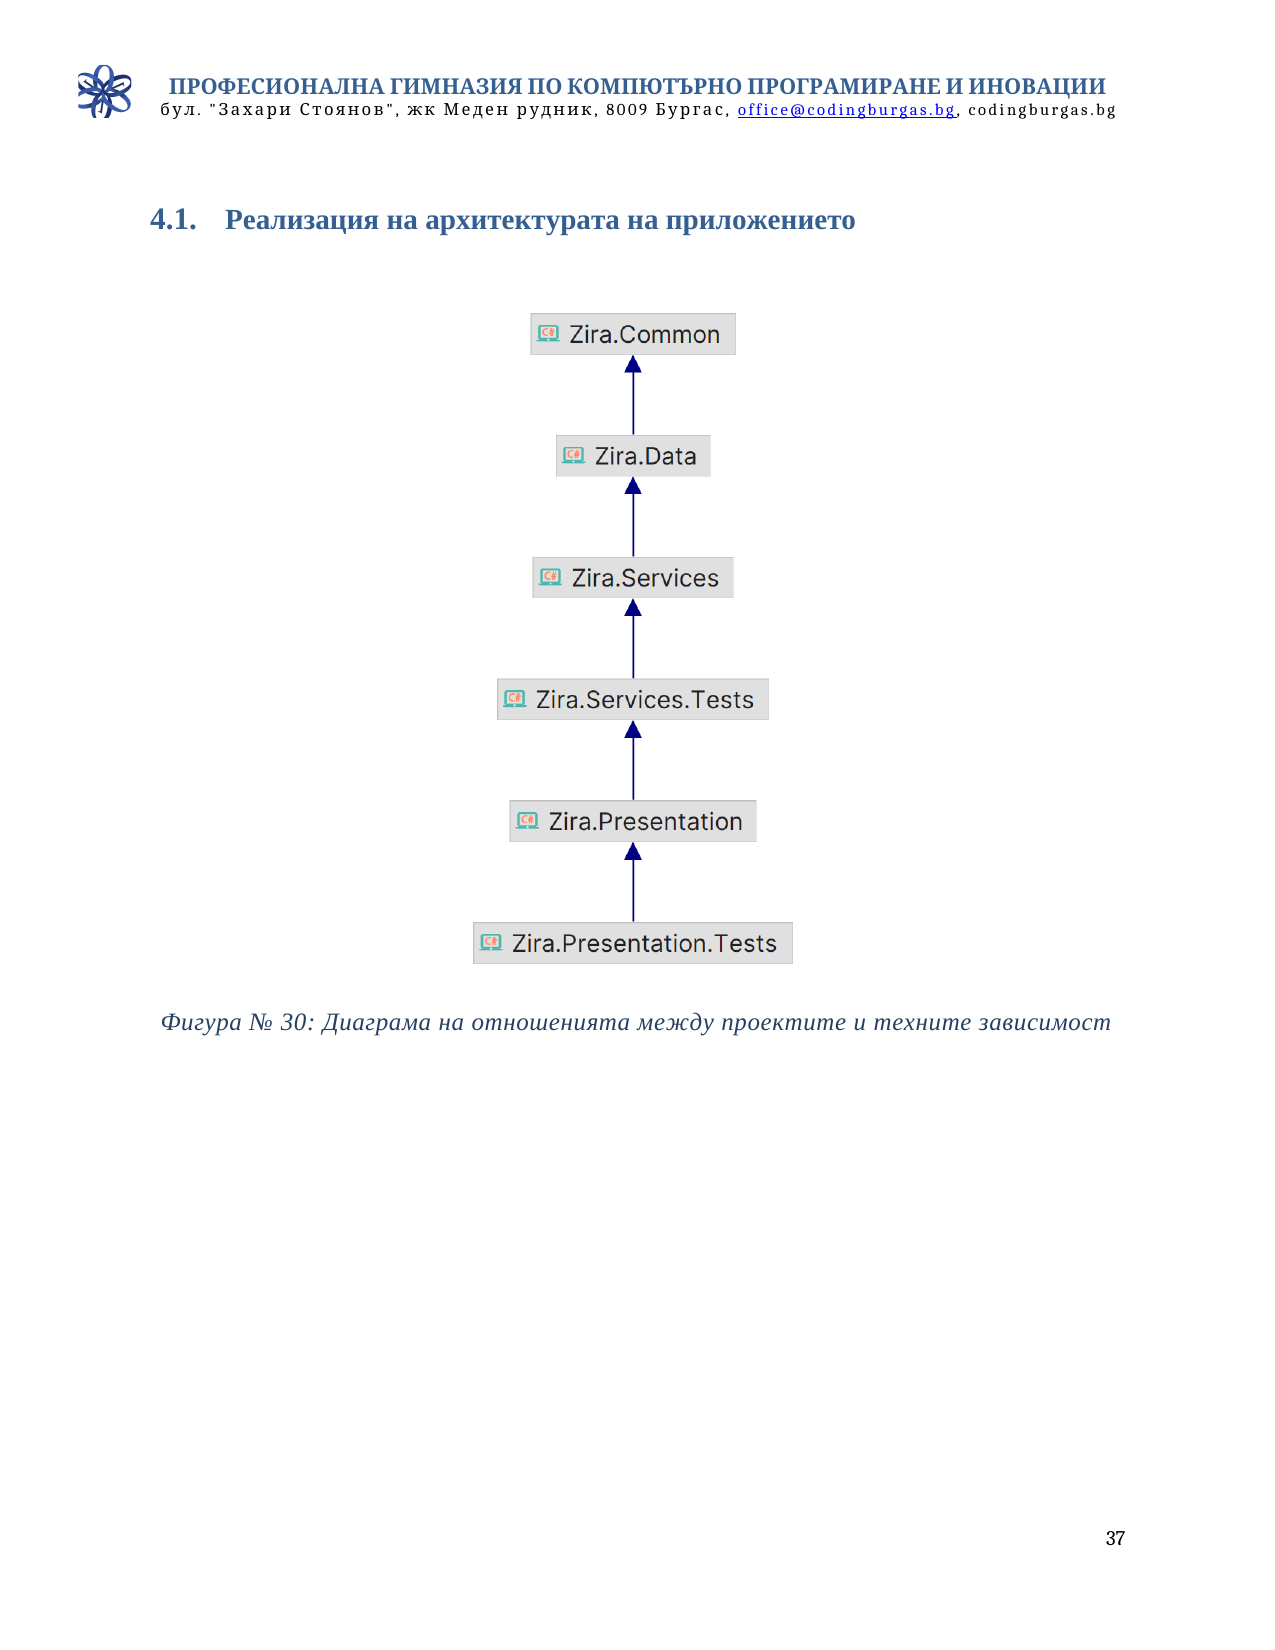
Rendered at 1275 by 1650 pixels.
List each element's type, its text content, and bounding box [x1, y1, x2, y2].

picture [78, 64, 132, 118]
picture [443, 283, 832, 993]
subtitle Реализация на архитектурата на приложението [150, 200, 1125, 236]
